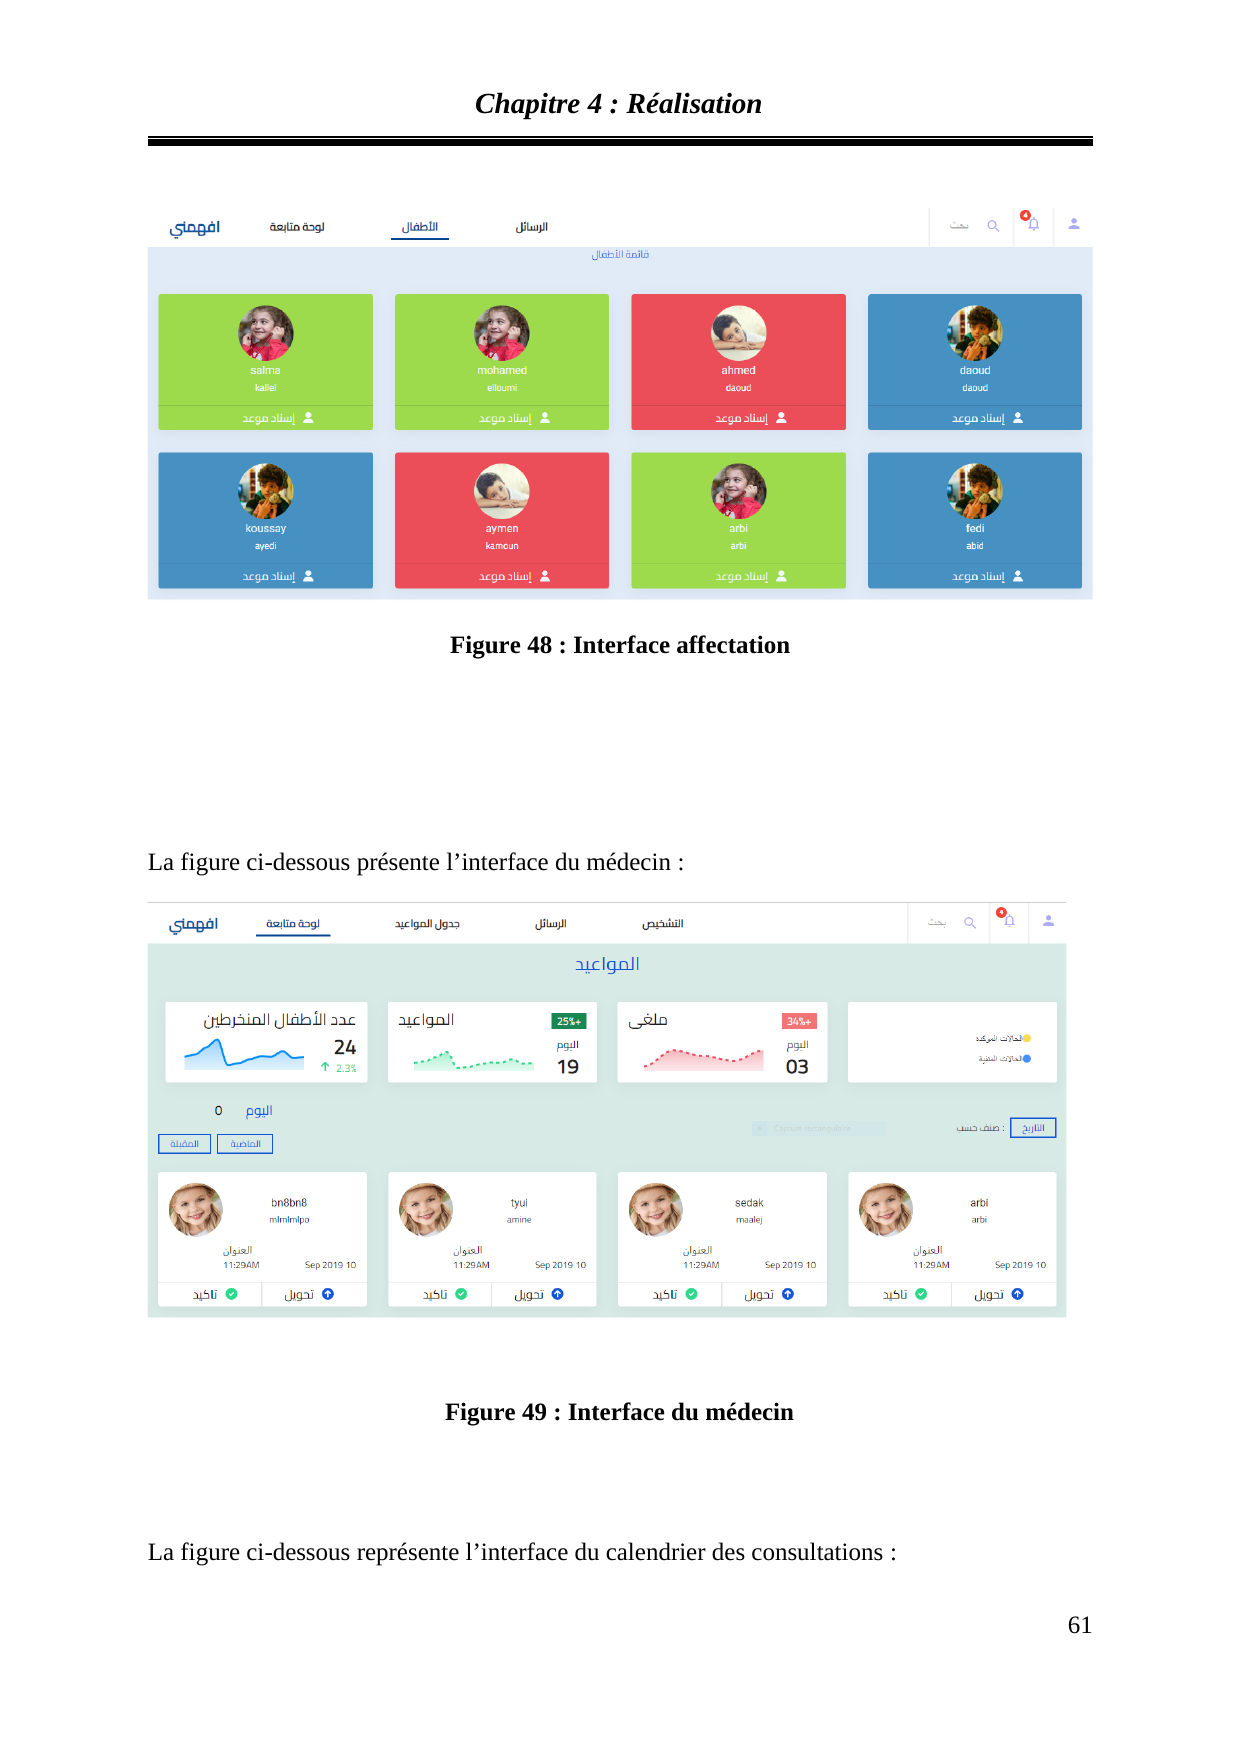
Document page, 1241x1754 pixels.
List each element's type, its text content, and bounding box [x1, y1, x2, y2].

picture [147, 208, 1093, 604]
picture [147, 902, 1067, 1344]
text La figure ci-dessous présente l’interface du médecin : [148, 847, 1093, 876]
text La figure ci-dessous représente l’interface du calendrier des consultations : [148, 1537, 1093, 1566]
